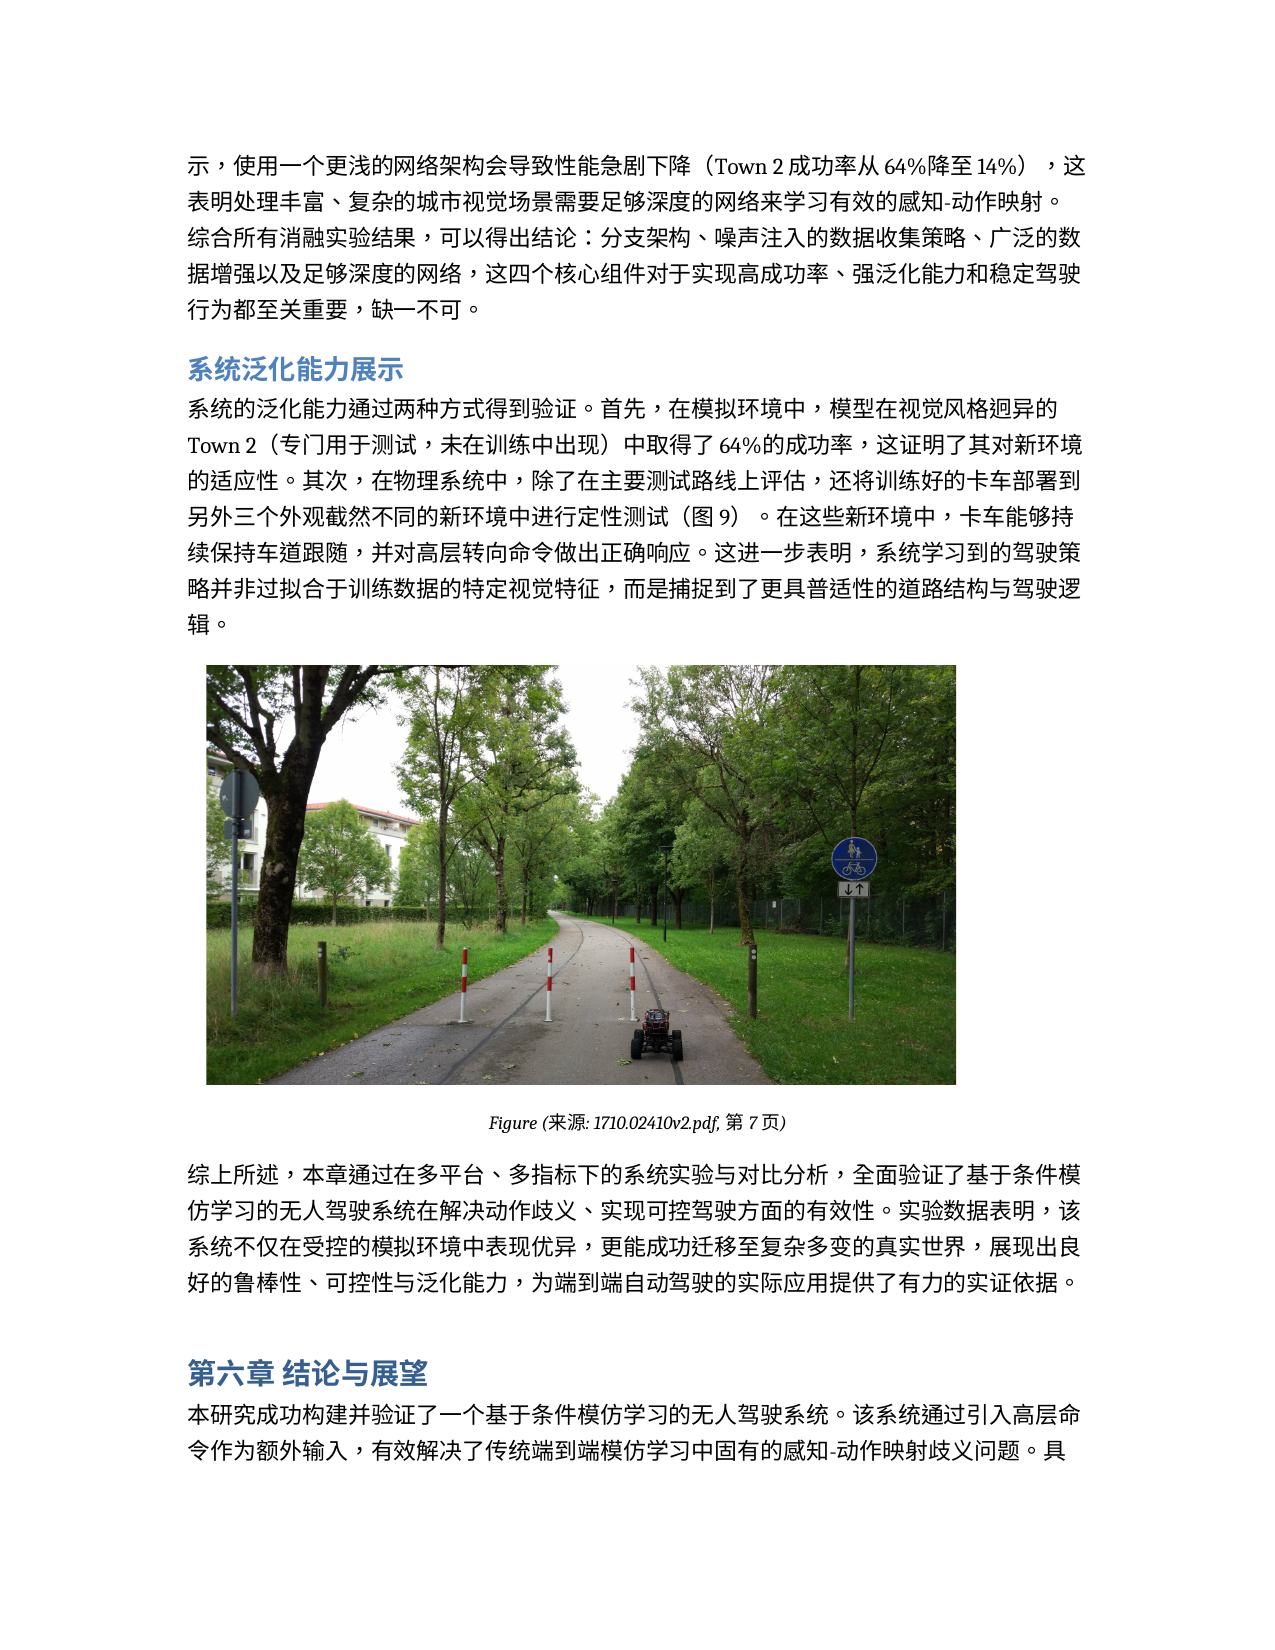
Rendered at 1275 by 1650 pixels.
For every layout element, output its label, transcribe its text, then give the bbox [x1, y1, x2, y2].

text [187, 1399, 1087, 1466]
text 系统的泛化能力通过两种方式得到验证。首先，在模拟环境中，模型在视觉风格迥异的Town 2（专门用于测试，未在训练中出现）中取得了64%的成功率，这证明了其对新环境的适应性。其次，在物理系统中，除了在主要测试路线上评估，还将训练好的卡车部署到另外三个外观截然不同的新环境中进行定性测试（图9）。在这些新环境中，卡车能够持续保持车道跟随，并对高层转向命令做出正确响应。这进一步表明，系统学习到的驾驶策略并非过拟合于训练数据的特定视觉特征，而是捕捉到了更具普适性的道路结构与驾驶逻辑。 [187, 393, 1087, 640]
text Figure (来源: 1710.02410v2.pdf, 第 7 页) [187, 1109, 1087, 1135]
subtitle 系统泛化能力展示 [187, 351, 1087, 387]
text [187, 150, 1087, 325]
text 综上所述，本章通过在多平台、多指标下的系统实验与对比分析，全面验证了基于条件模仿学习的无人驾驶系统在解决动作歧义、实现可控驾驶方面的有效性。实验数据表明，该系统不仅在受控的模拟环境中表现优异，更能成功迁移至复杂多变的真实世界，展现出良好的鲁棒性、可控性与泛化能力，为端到端自动驾驶的实际应用提供了有力的实证依据。 [187, 1159, 1087, 1298]
subtitle 第六章 结论与展望 [187, 1353, 1087, 1393]
picture [206, 665, 957, 1085]
